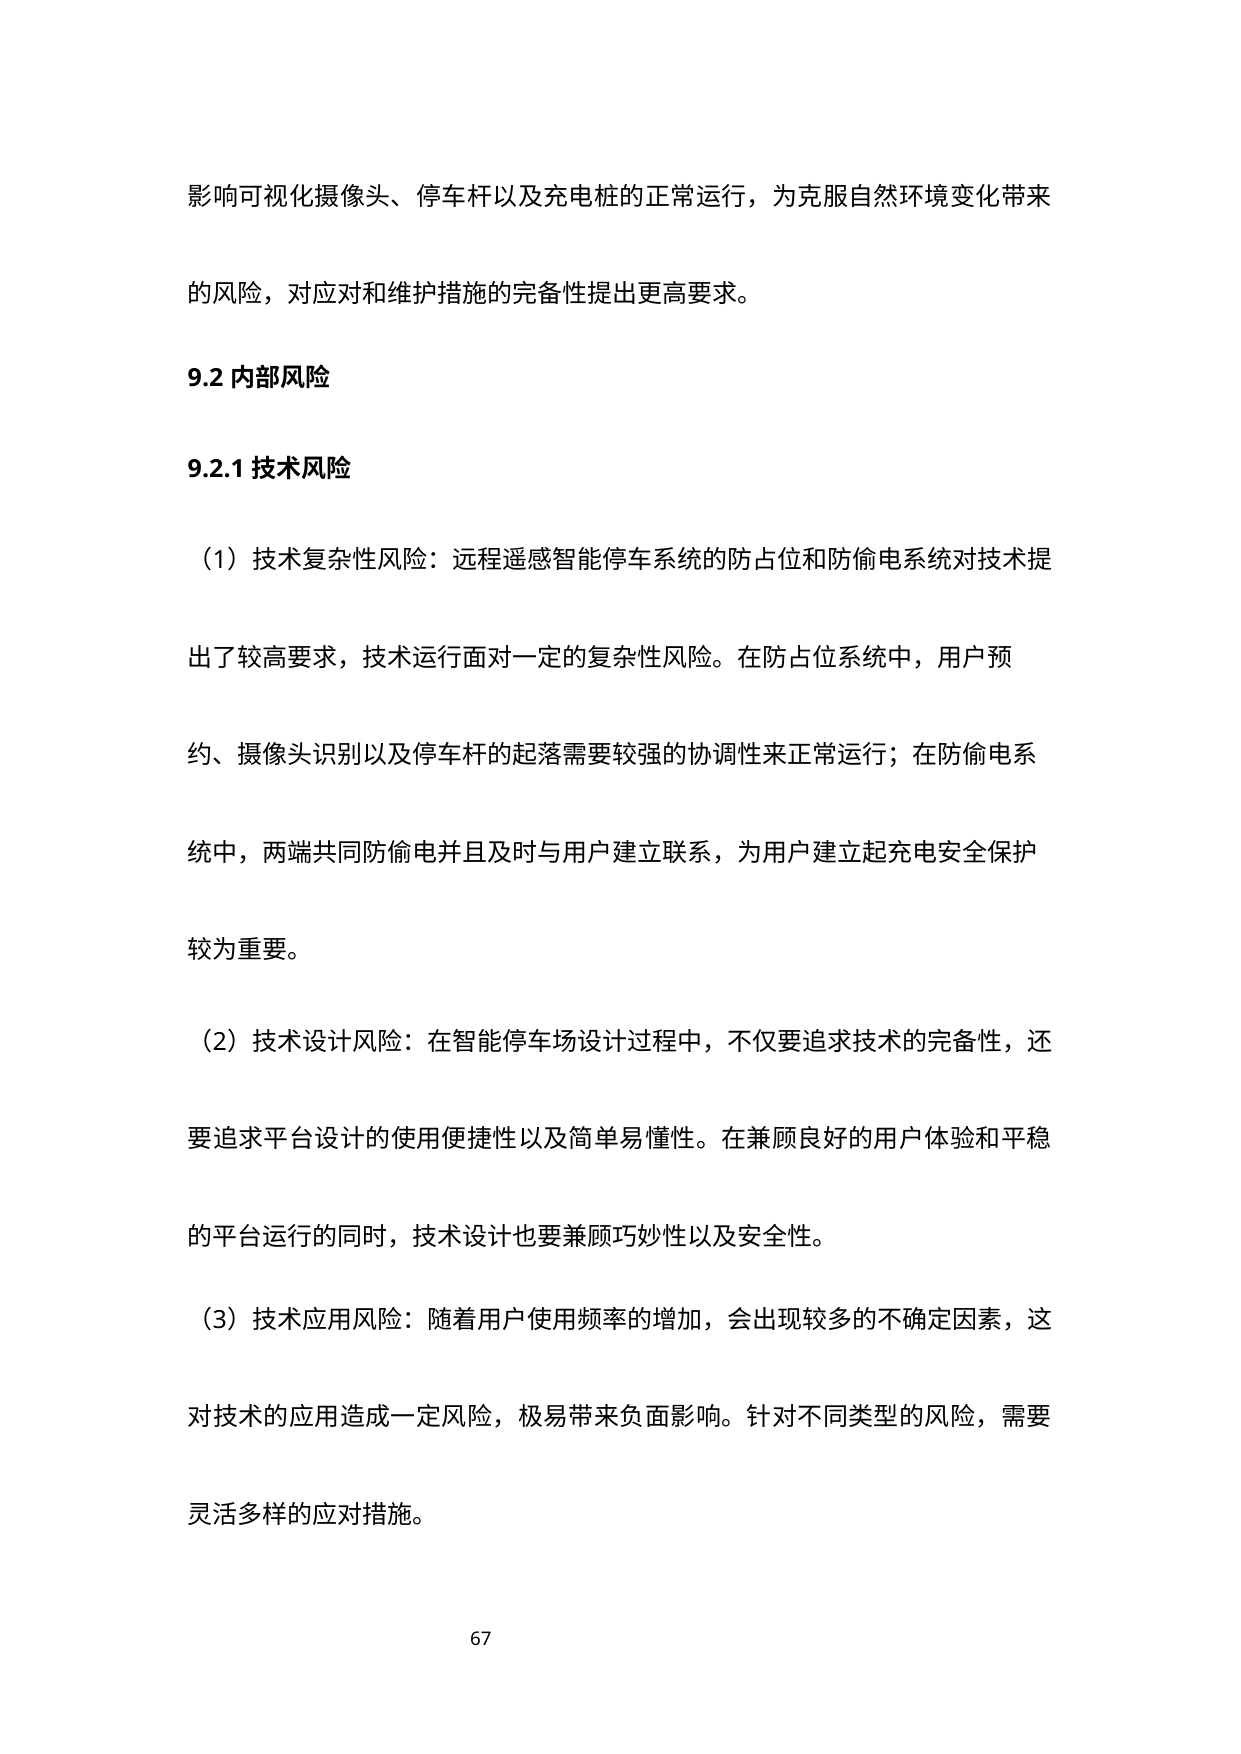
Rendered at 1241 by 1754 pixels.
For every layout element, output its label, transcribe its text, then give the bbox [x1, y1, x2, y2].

text （3）技术应用风险：随着用户使用频率的增加，会出现较多的不确定因素，这对技术的应用造成一定风险，极易带来负面影响。针对不同类型的风险，需要灵活多样的应对措施。 [187, 1285, 1053, 1545]
text 9.2.1 技术风险 [187, 434, 1053, 499]
text （1）技术复杂性风险：远程遥感智能停车系统的防占位和防偷电系统对技术提出了较高要求，技术运行面对一定的复杂性风险。在防占位系统中，用户预约、摄像头识别以及停车杆的起落需要较强的协调性来正常运行；在防偷电系统中，两端共同防偷电并且及时与用户建立联系，为用户建立起充电安全保护较为重要。 [187, 525, 1053, 980]
text 9.2 内部风险 [187, 343, 1053, 408]
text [187, 162, 1053, 324]
text （2）技术设计风险：在智能停车场设计过程中，不仅要追求技术的完备性，还要追求平台设计的使用便捷性以及简单易懂性。在兼顾良好的用户体验和平稳的平台运行的同时，技术设计也要兼顾巧妙性以及安全性。 [187, 1007, 1053, 1267]
